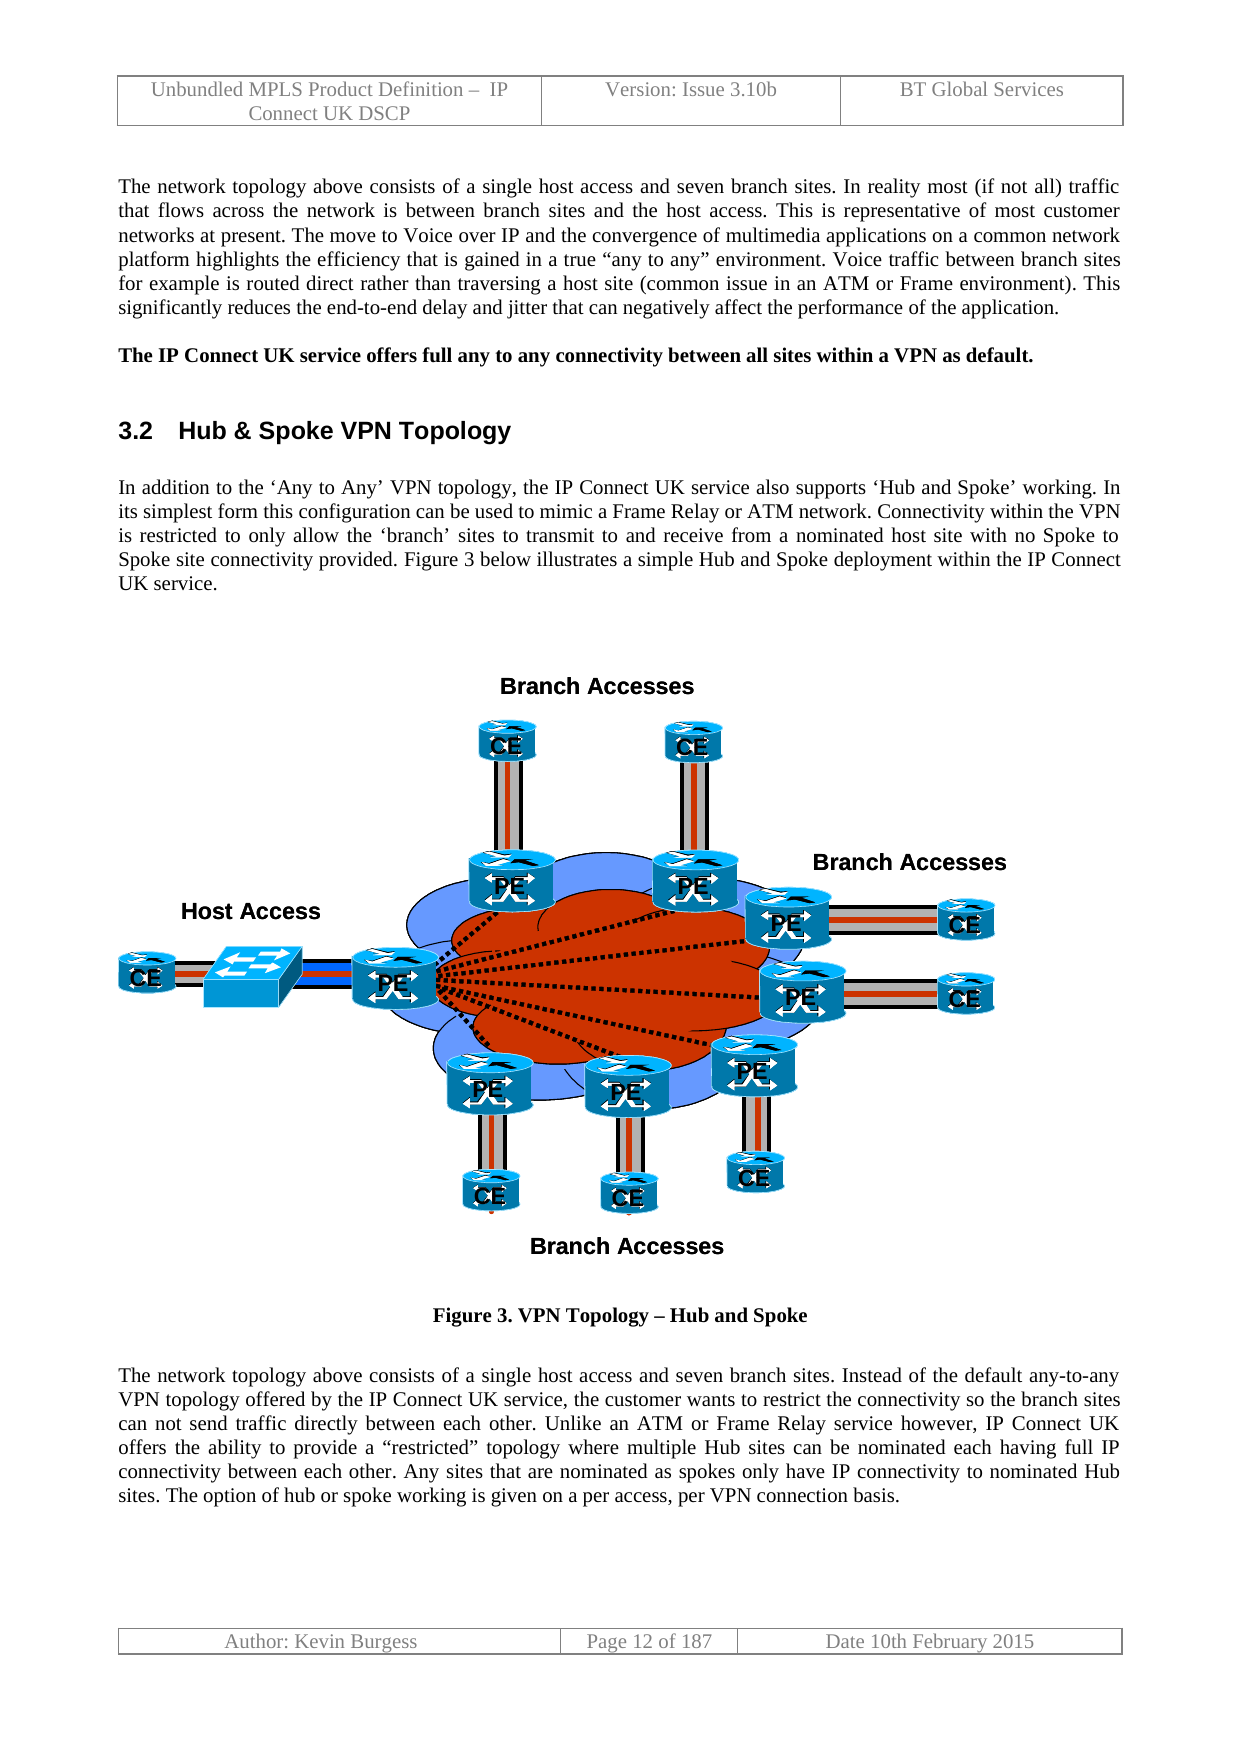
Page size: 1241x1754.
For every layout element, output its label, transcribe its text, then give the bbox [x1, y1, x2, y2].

text The network topology above consists of a single host access and seven branch sites. In reality most (if not all) traffic that flows across the network is between branch sites and the host access. This is representative of most customer networks at present. The move to Voice over IP and the convergence of multimedia applications on a common network platform highlights the efficiency that is gained in a true “any to any” environment. Voice traffic between branch sites for example is routed direct rather than traversing a host site (common issue in an ATM or Frame environment). This significantly reduces the end-to-end delay and jitter that can negatively affect the performance of the application. [118, 174, 1122, 319]
text The IP Connect UK service offers full any to any connectivity between all sites within a VPN as default. [118, 343, 1122, 367]
text The network topology above consists of a single host access and seven branch sites. Instead of the default any-to-any VPN topology offered by the IP Connect UK service, the customer wants to restrict the connectivity so the branch sites can not send traffic directly between each other. Unlike an ATM or Frame Relay service however, IP Connect UK offers the ability to provide a “restricted” topology where multiple Hub sites can be nominated each having full IP connectivity between each other. Any sites that are nominated as spokes only have IP connectivity to nominated Hub sites. The option of hub or spoke working is given on a per access, per VPN connection basis. [118, 1363, 1122, 1507]
text Figure 3. VPN Topology – Hub and Spoke [118, 1302, 1122, 1327]
subtitle Hub & Spoke VPN Topology [118, 416, 1122, 445]
text In addition to the ‘Any to Any’ VPN topology, the IP Connect UK service also supports ‘Hub and Spoke’ working. In its simplest form this configuration can be used to mimic a Frame Relay or ATM network. Connectivity within the VPN is restricted to only allow the ‘branch’ sites to transmit to and receive from a nominated host site with no Spoke to Spoke site connectivity provided. Figure 3 below illustrates a simple Hub and Spoke deployment within the IP Connect UK service. [118, 475, 1122, 595]
